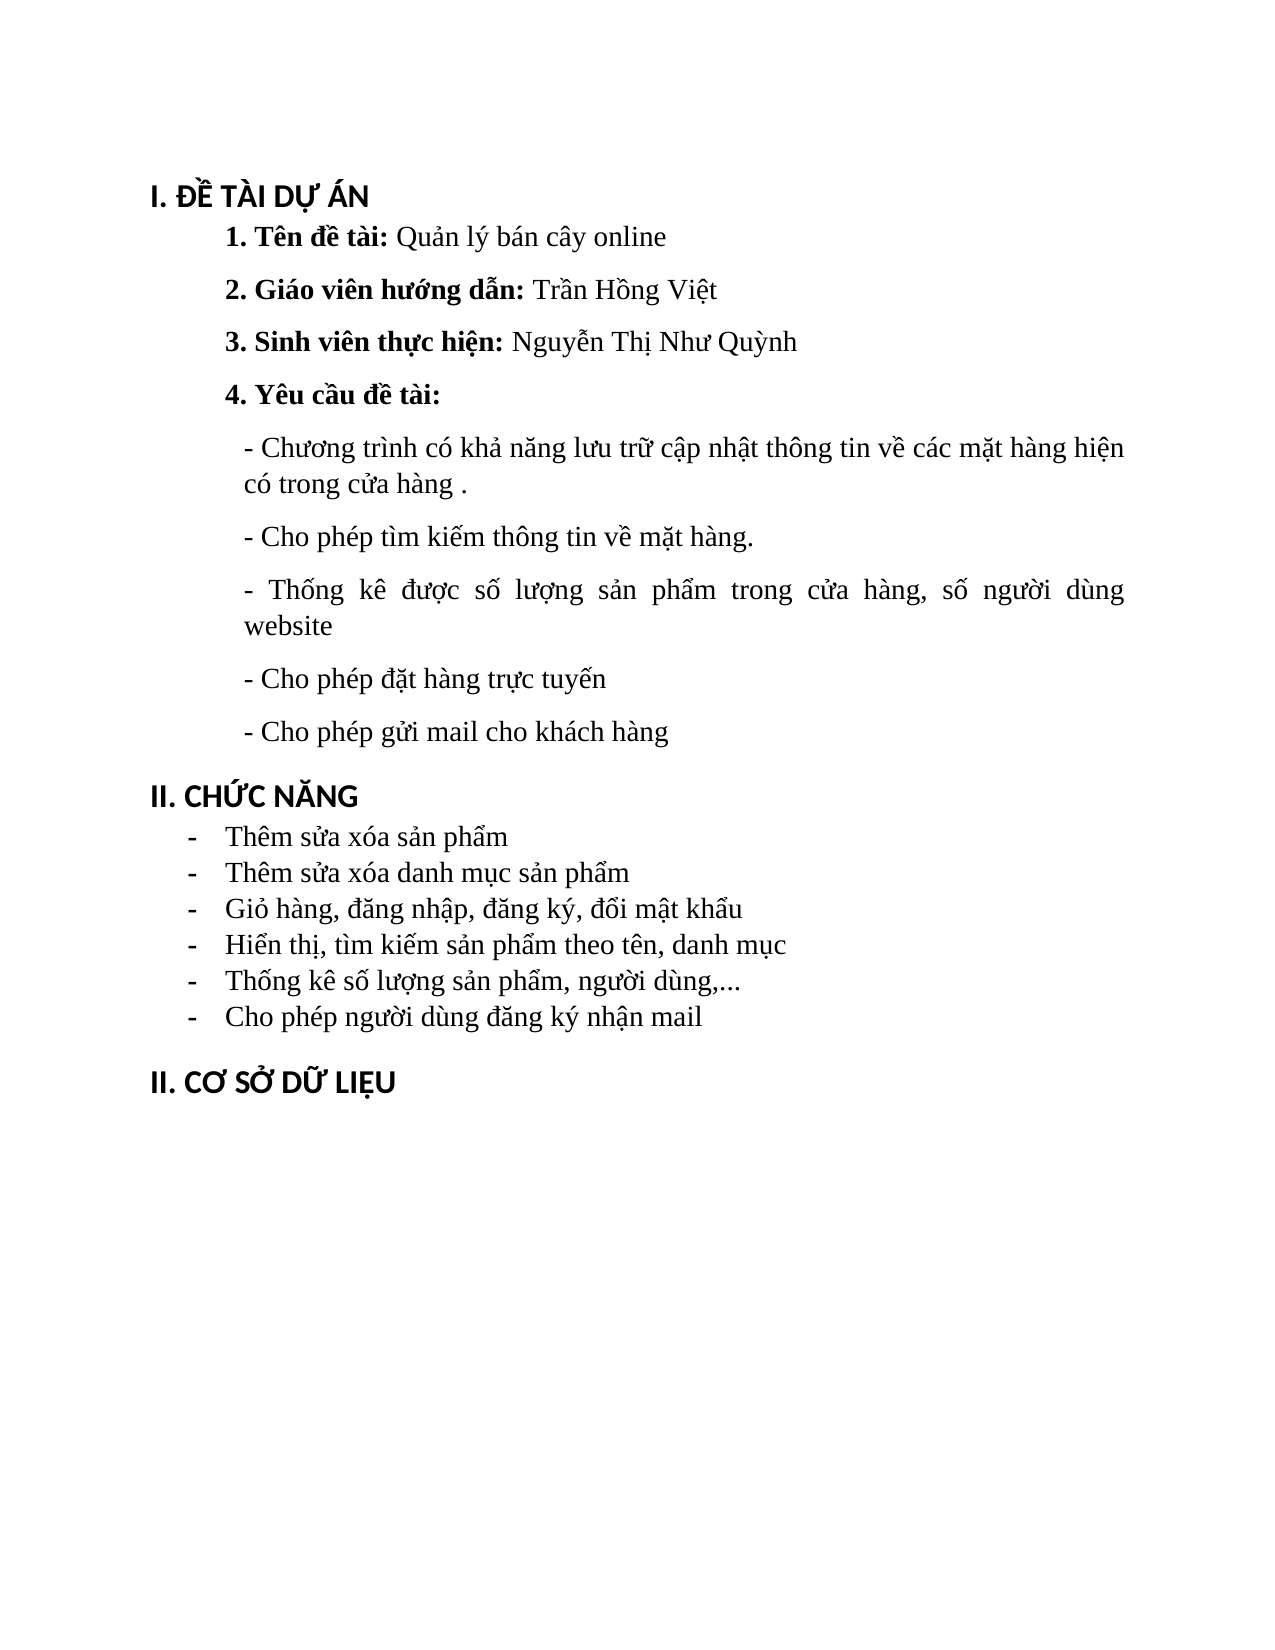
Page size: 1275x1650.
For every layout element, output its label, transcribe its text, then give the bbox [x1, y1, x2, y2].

subtitle II. CƠ SỞ DỮ LIỆU [150, 1061, 1125, 1101]
list Hiển thị, tìm kiếm sản phẩm theo tên, danh mục [187, 927, 1125, 961]
text 2. Giáo viên hướng dẫn: Trần Hồng Việt [150, 272, 1125, 305]
text - Cho phép tìm kiếm thông tin về mặt hàng. [244, 519, 1125, 553]
list Giỏ hàng, đăng nhập, đăng ký, đổi mật khẩu [187, 891, 1125, 925]
list Cho phép người dùng đăng ký nhận mail [187, 999, 1125, 1033]
list Thêm sửa xóa danh mục sản phẩm [187, 855, 1125, 888]
text - Cho phép gửi mail cho khách hàng [244, 714, 1125, 747]
text - Thống kê được số lượng sản phẩm trong cửa hàng, số người dùng website [244, 572, 1125, 642]
subtitle II. CHỨC NĂNG [150, 775, 1125, 816]
list Thêm sửa xóa sản phẩm [187, 819, 1125, 852]
subtitle I. ĐỀ TÀI DỰ ÁN [150, 175, 1125, 216]
list Thống kê số lượng sản phẩm, người dùng,... [187, 963, 1125, 997]
text 3. Sinh viên thực hiện: Nguyễn Thị Như Quỳnh [150, 324, 1125, 358]
text - Cho phép đặt hàng trực tuyến [244, 661, 1125, 694]
text 4. Yêu cầu đề tài: [150, 377, 1125, 411]
text - Chương trình có khả năng lưu trữ cập nhật thông tin về các mặt hàng hiện có trong cửa hàng . [244, 430, 1125, 500]
text 1. Tên đề tài: Quản lý bán cây online [150, 219, 1125, 252]
